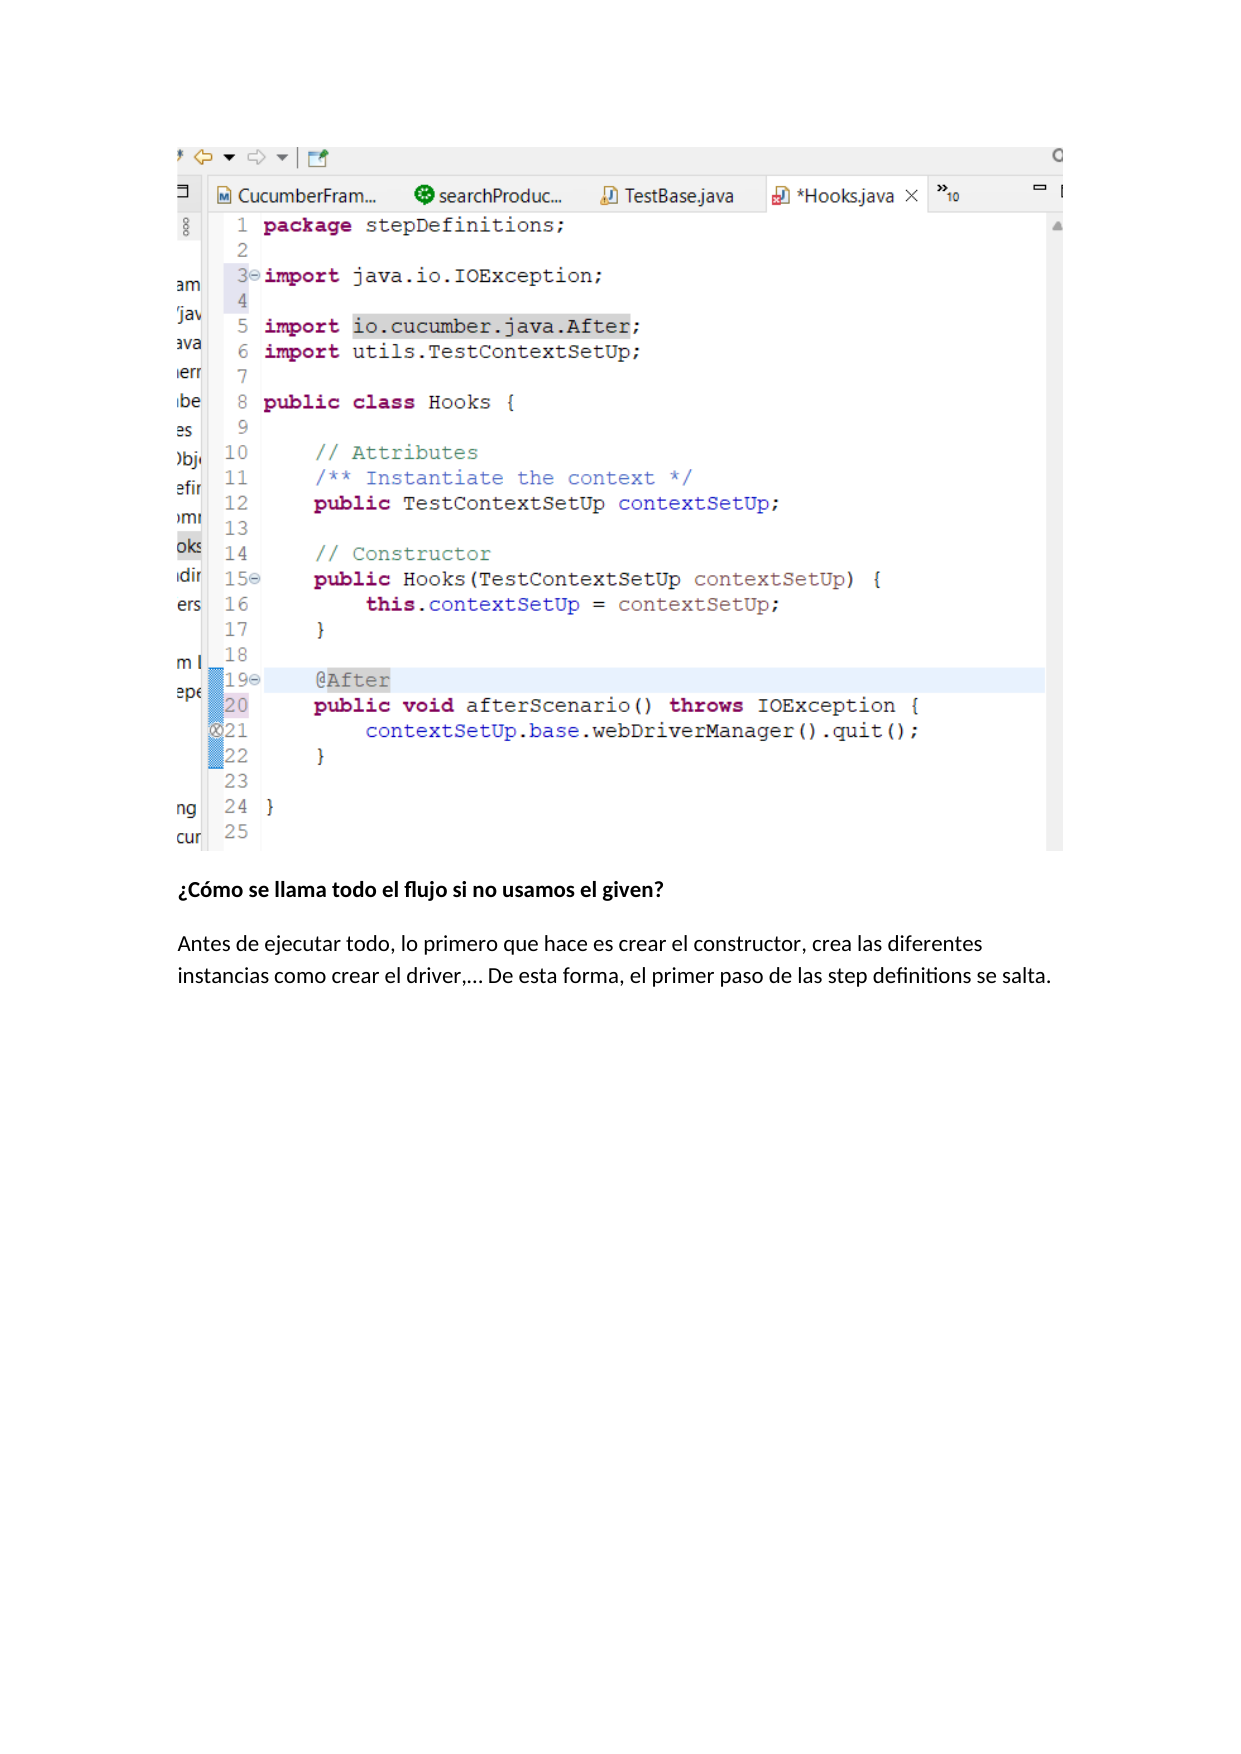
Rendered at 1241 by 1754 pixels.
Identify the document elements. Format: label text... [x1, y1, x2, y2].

text ¿Cómo se llama todo el flujo si no usamos el given? [177, 876, 1063, 904]
text Antes de ejecutar todo, lo primero que hace es crear el constructor, crea las diferentes instancias como crear el driver,… De esta forma, el primer paso de las step definitions se salta. [177, 929, 1063, 989]
picture [177, 147, 1063, 851]
